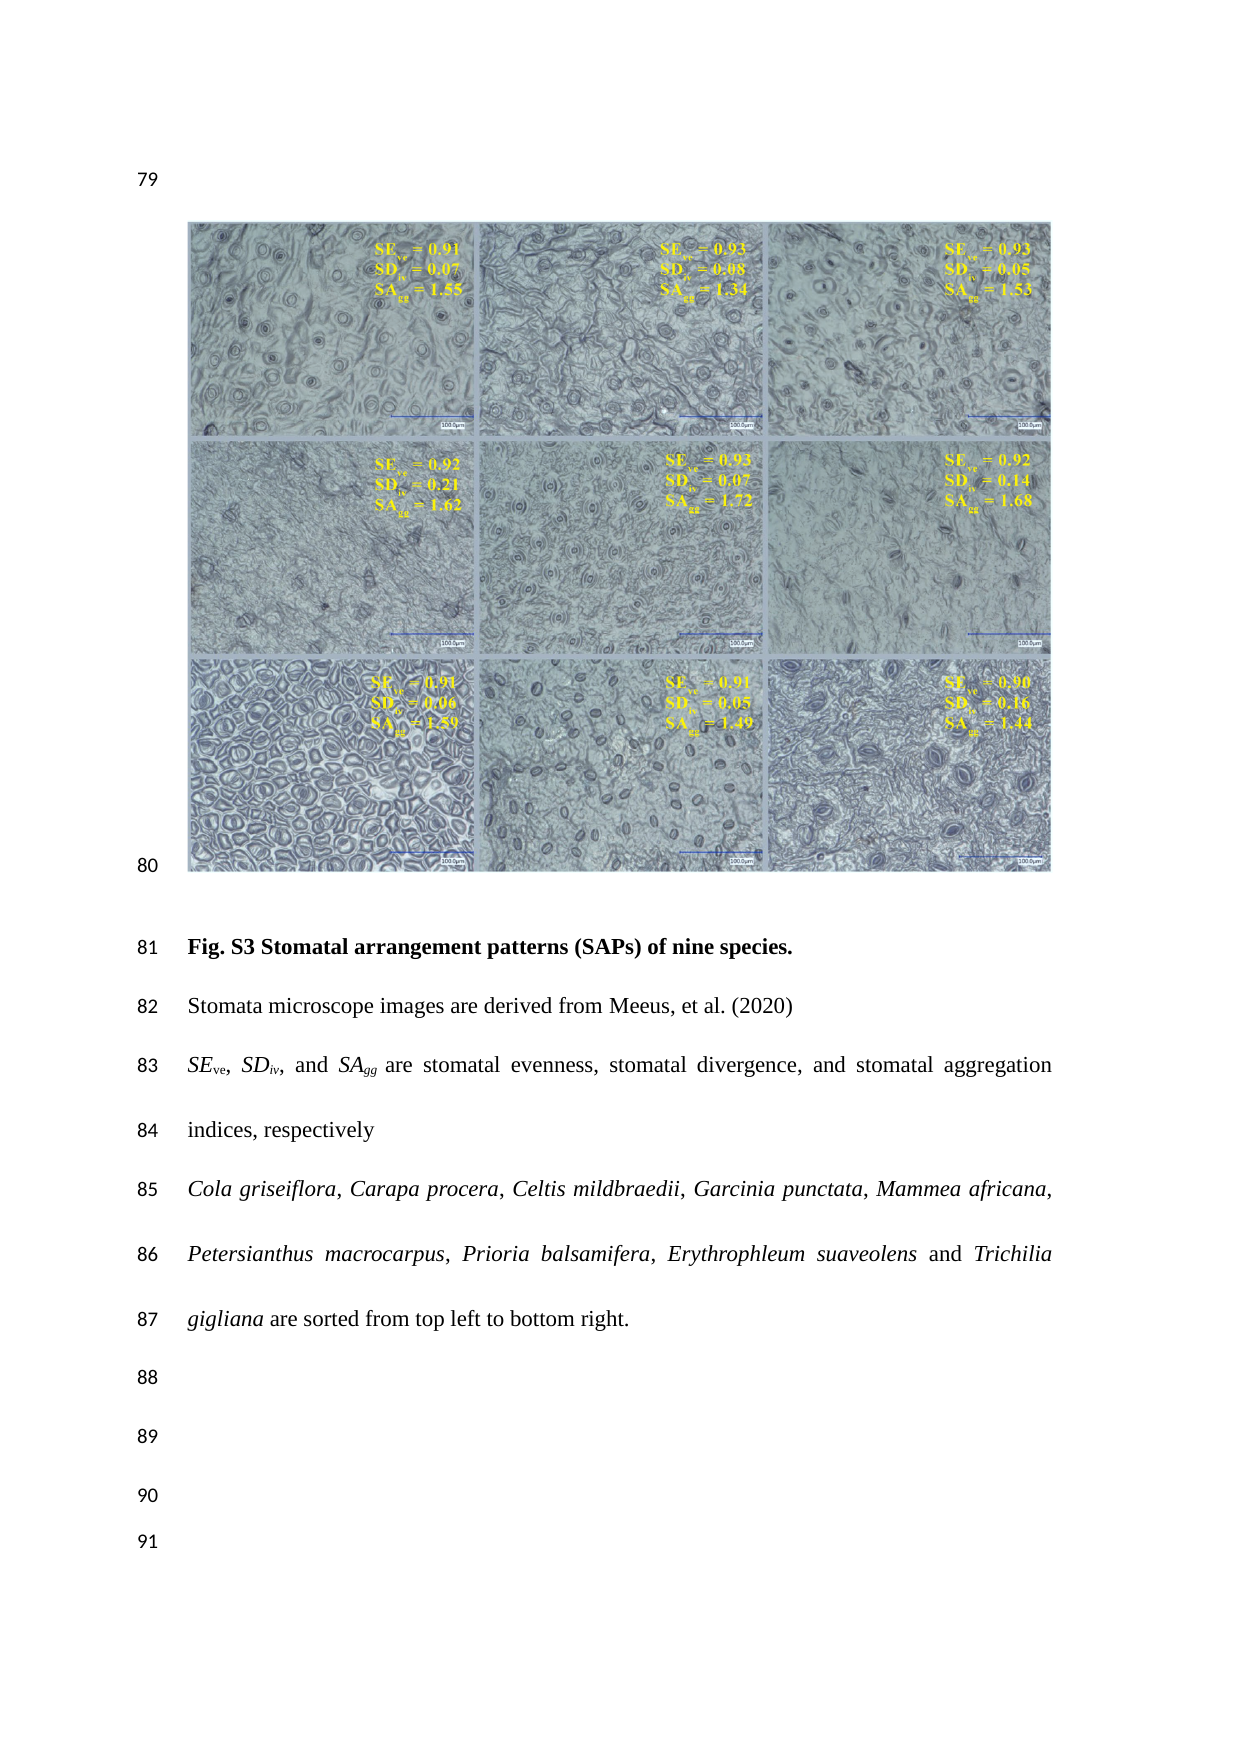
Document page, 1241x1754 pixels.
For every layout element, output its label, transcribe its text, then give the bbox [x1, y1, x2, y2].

text Cola griseiflora, Carapa procera, Celtis mildbraedii, Garcinia punctata, Mammea africana, Petersianthus macrocarpus, Prioria balsamifera, Erythrophleum suaveolens and Trichilia gigliana are sorted from top left to bottom right. [187, 1172, 1053, 1334]
picture [187, 220, 1053, 873]
text Fig. S3 Stomatal arrangement patterns (SAPs) of nine species. [187, 930, 1053, 962]
text SEve, SDiv, and SAgg are stomatal evenness, stomatal divergence, and stomatal aggregation indices, respectively [187, 1048, 1053, 1145]
text Stomata microscope images are derived from Meeus, et al. (2020) [187, 989, 1053, 1021]
